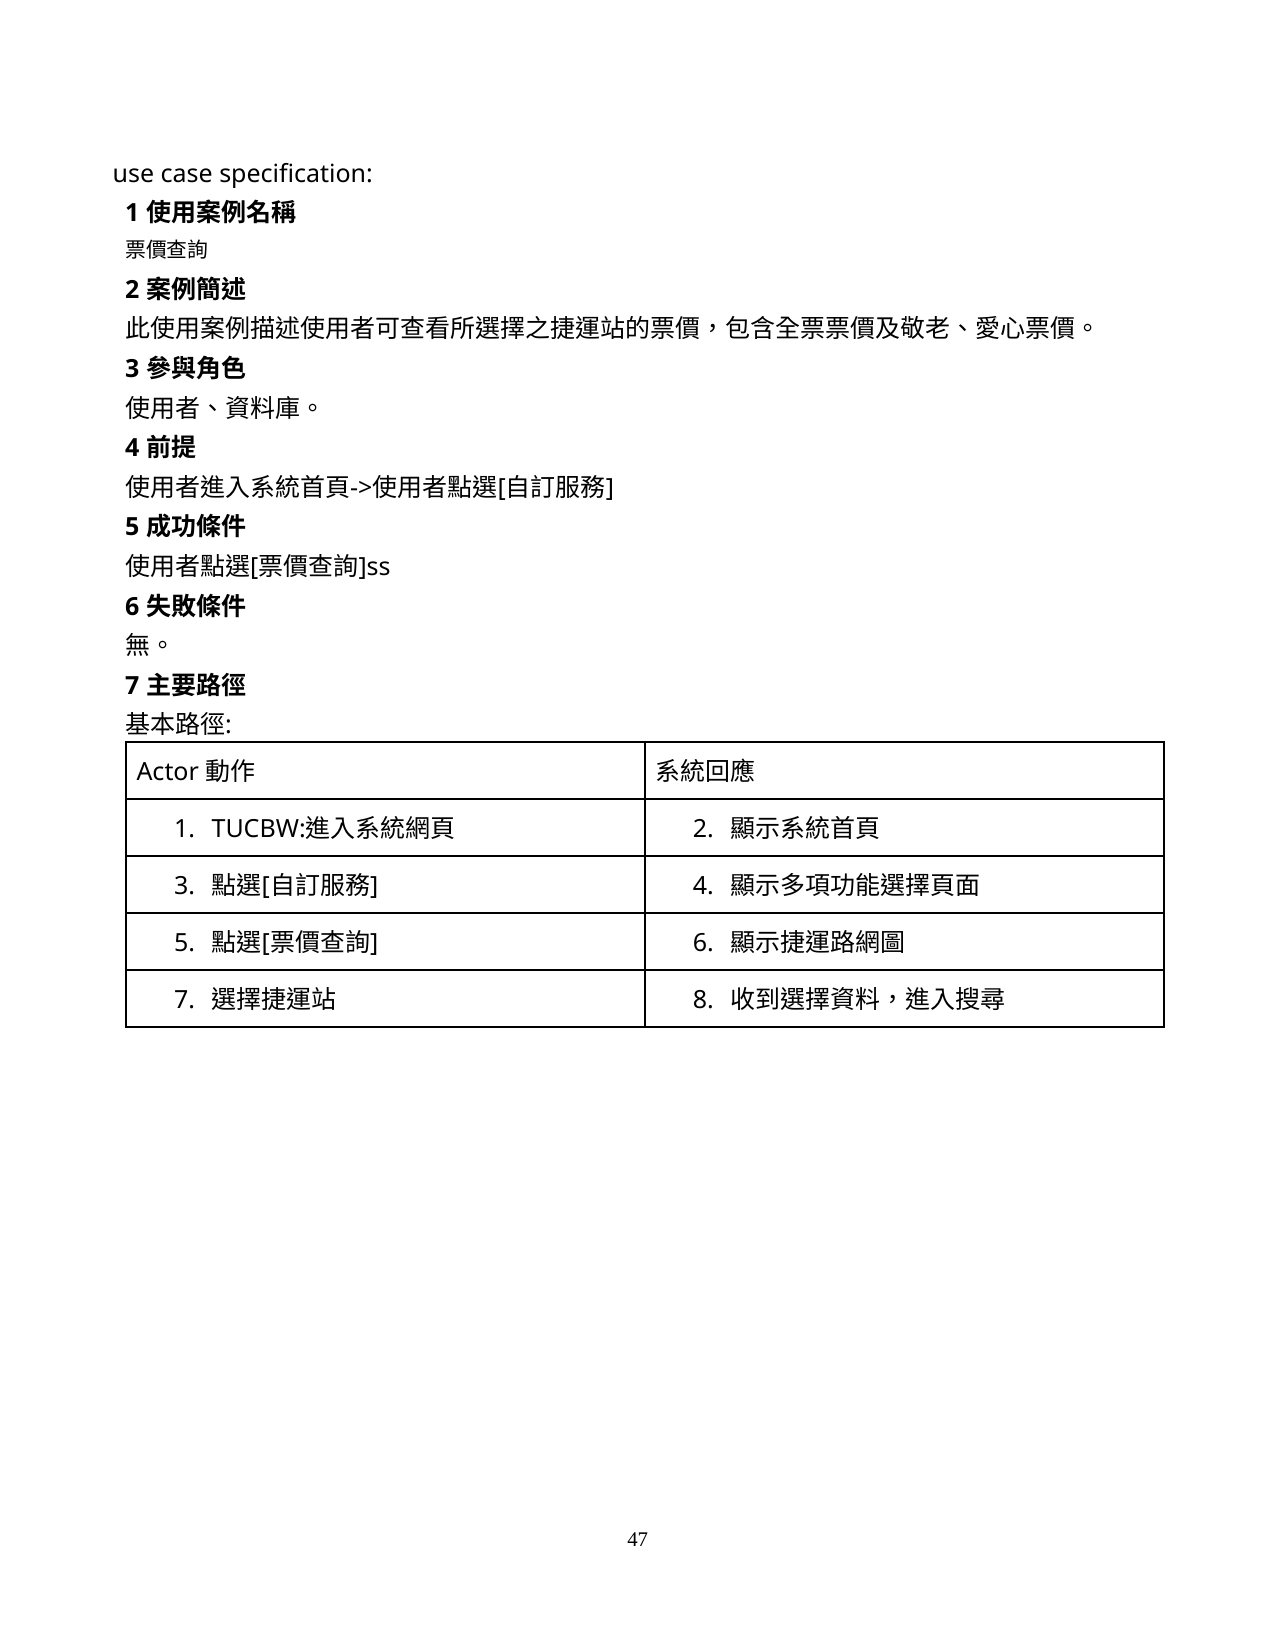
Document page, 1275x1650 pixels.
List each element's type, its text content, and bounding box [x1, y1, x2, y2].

table_cell 顯示系統首頁 [646, 800, 1163, 855]
text 7 主要路徑 [125, 667, 1162, 701]
table_cell 選擇捷運站 [127, 971, 644, 1026]
text 6 失敗條件 [125, 588, 1162, 622]
table_cell 顯示捷運路網圖 [646, 914, 1163, 969]
table_header 系統回應 [646, 743, 1163, 798]
table_cell 收到選擇資料，進入搜尋 [646, 971, 1163, 1026]
text 無。 [125, 628, 1162, 662]
table_header Actor 動作 [127, 743, 644, 798]
text 使用者、資料庫。 [125, 390, 1162, 424]
text 使用者點選[票價查詢]ss [125, 548, 1162, 583]
table_cell 顯示多項功能選擇頁面 [646, 857, 1163, 912]
text 3 參與角色 [125, 351, 1162, 385]
text 2 案例簡述 [125, 271, 1162, 306]
text 票價查詢 [125, 235, 1162, 263]
text 基本路徑: [125, 707, 1162, 741]
text 4 前提 [125, 430, 1162, 464]
text 使用者進入系統首頁->使用者點選[自訂服務] [125, 469, 1162, 503]
table_cell 點選[票價查詢] [127, 914, 644, 969]
table_cell 點選[自訂服務] [127, 857, 644, 912]
text 5 成功條件 [125, 509, 1162, 543]
text 1 使用案例名稱 [125, 195, 1162, 229]
table_cell TUCBW:進入系統網頁 [127, 800, 644, 855]
text 此使用案例描述使用者可查看所選擇之捷運站的票價，包含全票票價及敬老、愛心票價。 [125, 311, 1162, 345]
text use case specification: [112, 156, 1162, 189]
